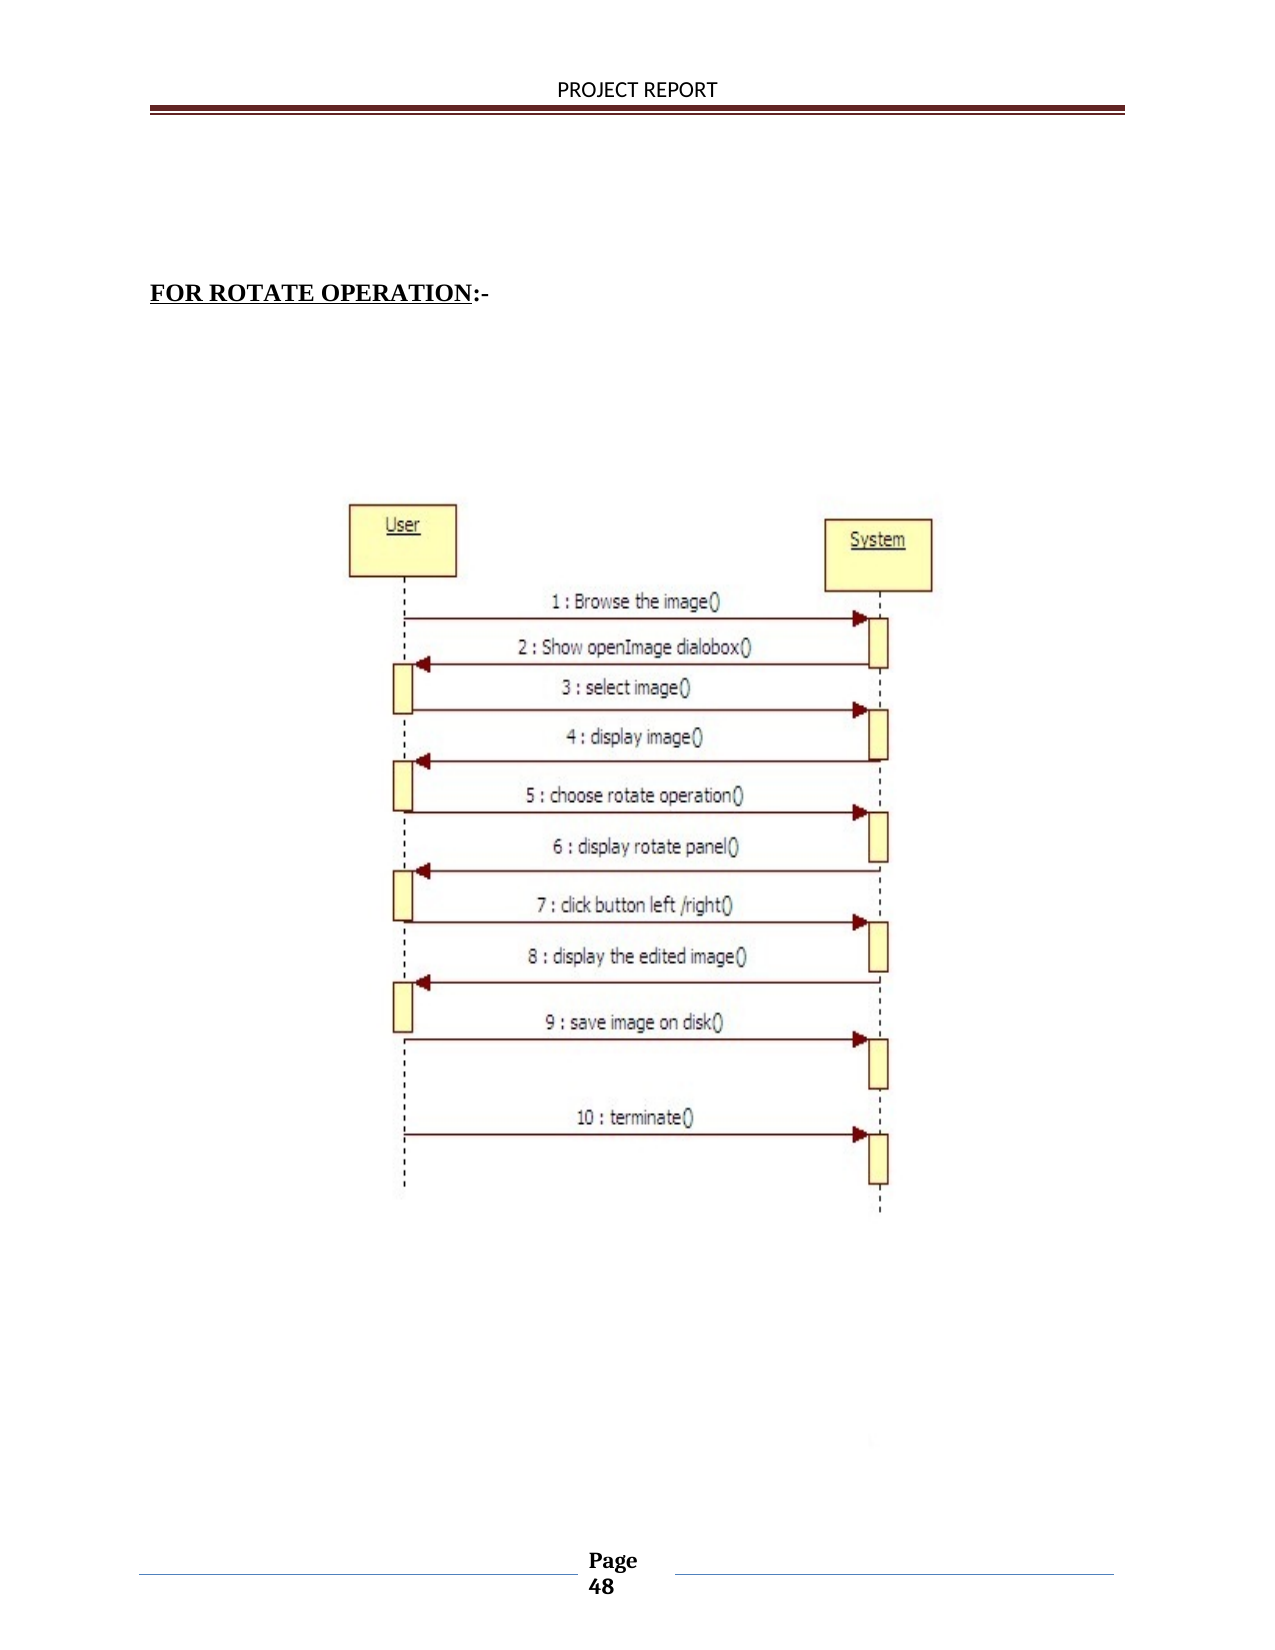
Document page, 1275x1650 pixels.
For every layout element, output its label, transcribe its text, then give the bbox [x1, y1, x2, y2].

text FOR ROTATE OPERATION:- [150, 278, 1125, 307]
picture [318, 468, 964, 1478]
